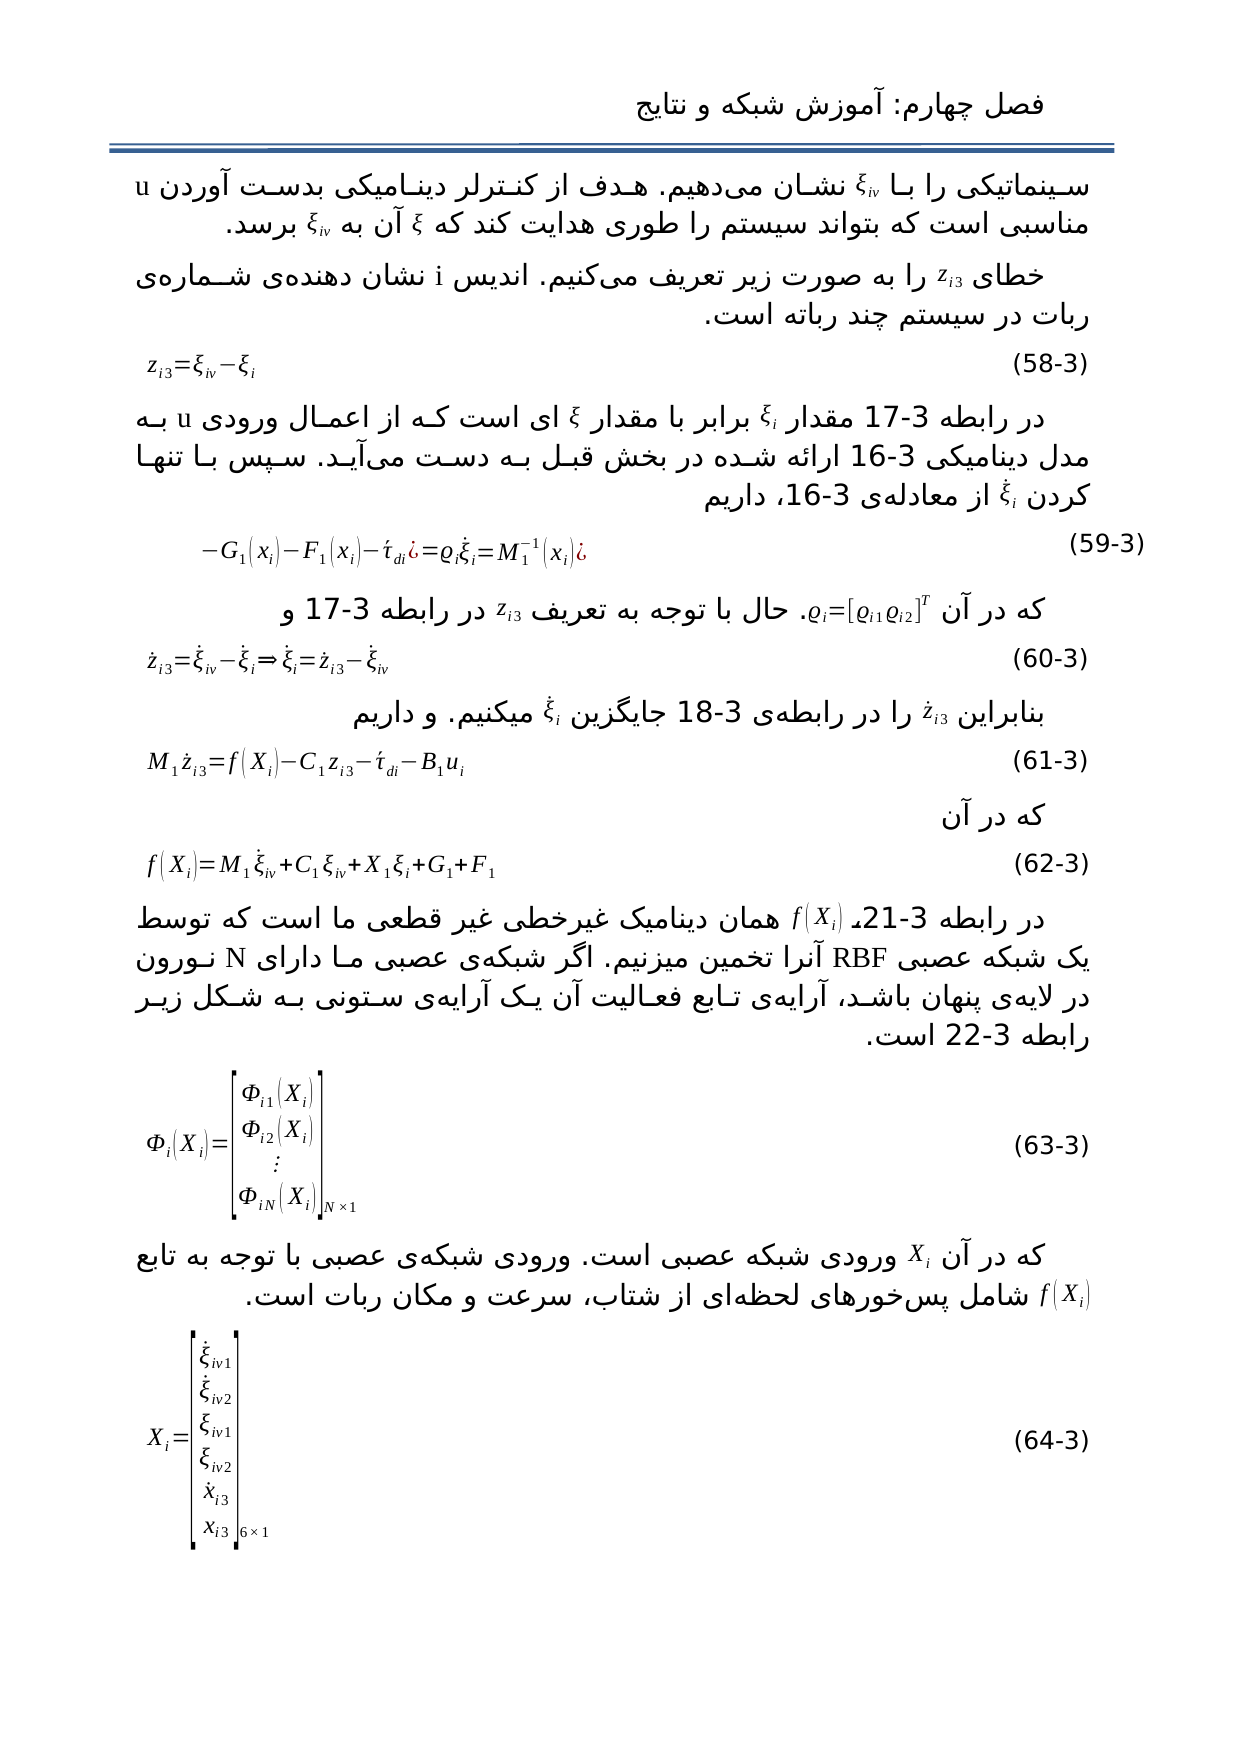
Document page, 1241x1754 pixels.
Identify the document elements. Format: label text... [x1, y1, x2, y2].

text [135, 168, 1090, 241]
text که در آن [135, 798, 1090, 832]
text در رابطه 3-21، همان دینامیک غیرخطی غیر قطعی ما است که توسط یک شبکه عصبی RBF آنرا تخمین میزنیم. اگر شبکه‌ی عصبی ما دارای N نورون در لایه‌ی پنهان باشد، آرایه‌ی تابع فعالیت آن یک آرایه‌ی ستونی به شکل زیر رابطه 3-22 است. [135, 901, 1090, 1052]
table_header [135, 529, 1026, 592]
table_header [135, 849, 651, 901]
table_header [135, 349, 623, 400]
text بنابراین را در رابطه‌ی 3-18 جایگزین میکنیم. و داریم [135, 695, 1090, 729]
text در رابطه 3-17 مقدار برابر با مقدار ای است که از اعمال ورودی u به مدل دینامیکی 3-16 ارائه شده در بخش قبل به دست می‌آید. سپس با تنها کردن از معادله‌ی 3-16، داریم [135, 400, 1090, 512]
table_header [135, 644, 623, 695]
text خطای را به صورت زیر تعریف می‌کنیم. اندیس i نشان دهنده‌ی شماره‌ی ربات در سیستم چند رباته است. [135, 258, 1090, 331]
table_header [135, 1070, 651, 1239]
text که در آن ورودی شبکه عصبی است. ورودی شبکه‌ی عصبی با توجه به تابع شامل پس‌خور‌های لحظه‌ای از شتاب، سرعت و مکان ربات است. [135, 1239, 1090, 1312]
text که در آن . حال با توجه به تعریف در رابطه 3-17 و [135, 592, 1090, 627]
table_header [135, 1330, 651, 1568]
table_header [135, 746, 623, 798]
